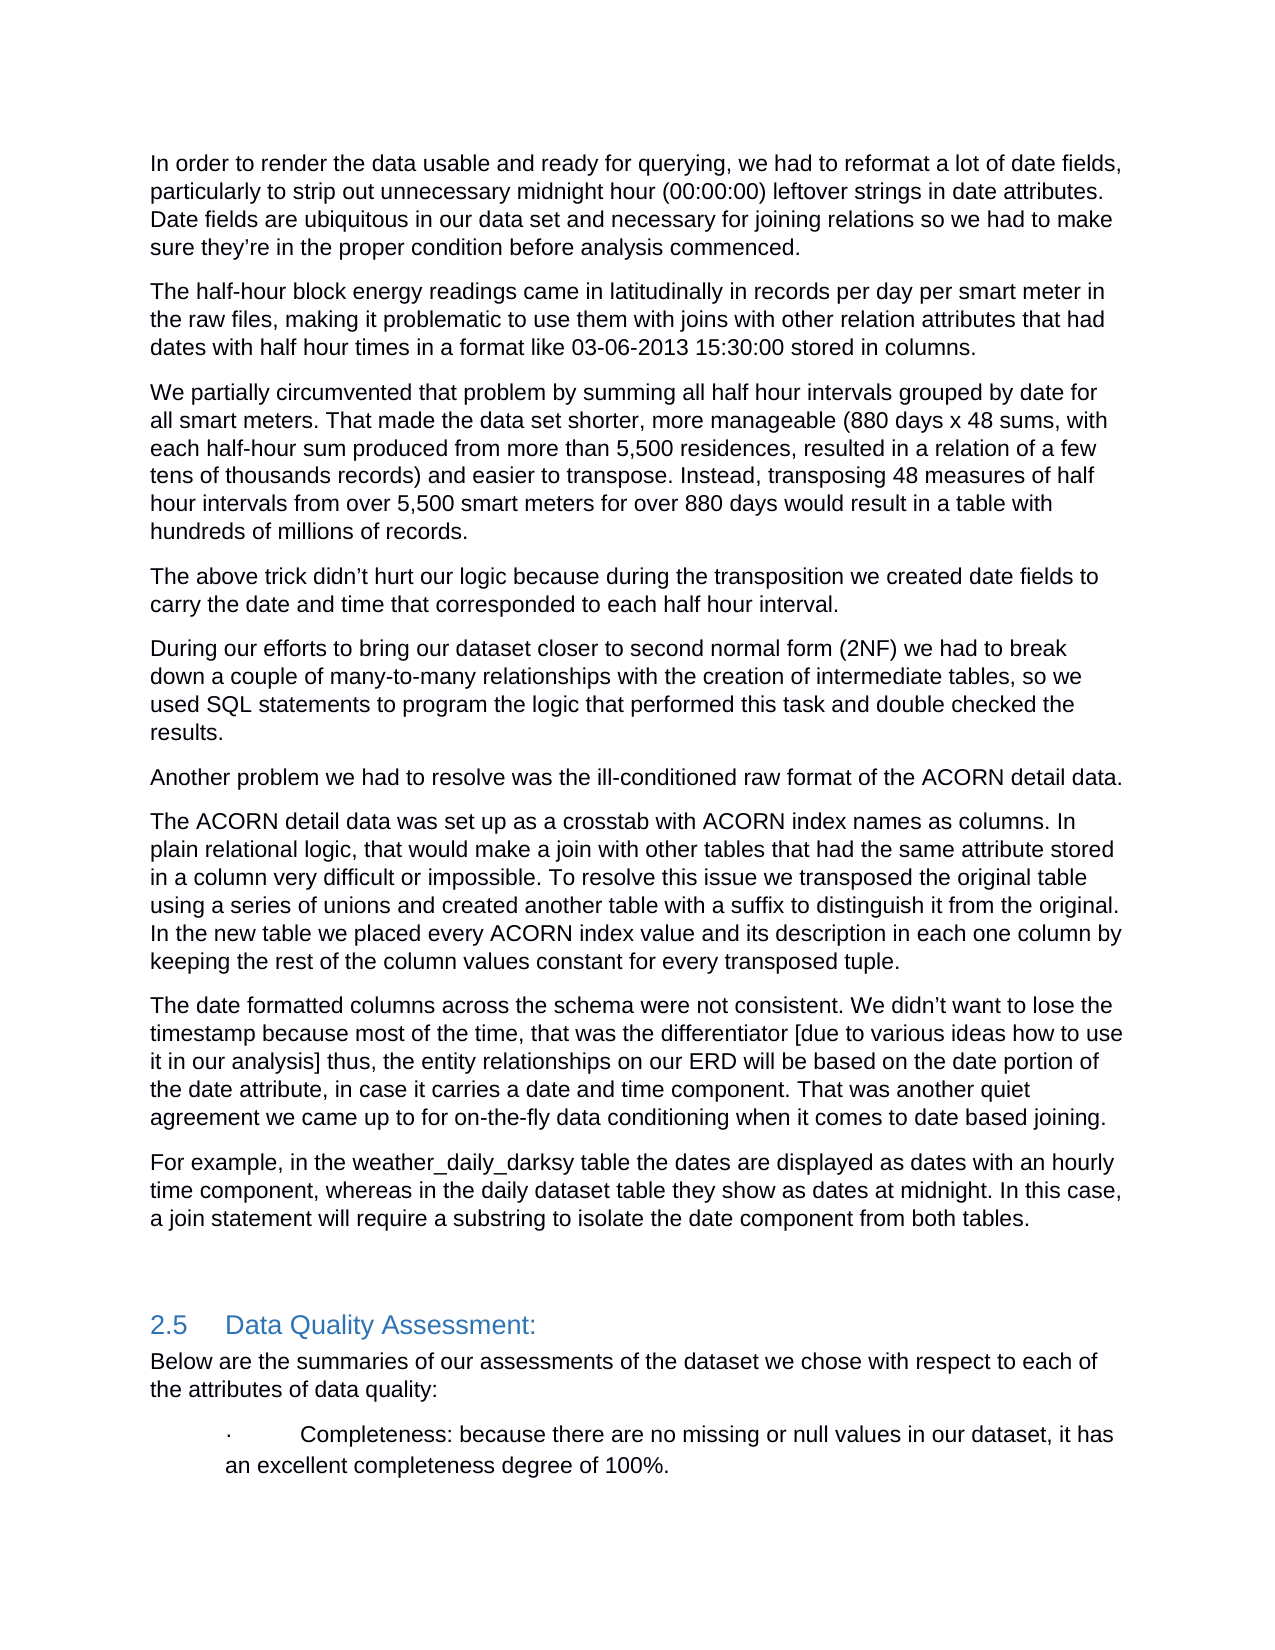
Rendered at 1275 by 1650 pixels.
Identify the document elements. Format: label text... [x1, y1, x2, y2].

text In order to render the data usable and ready for querying, we had to reformat a lot of date fields, particularly to strip out unnecessary midnight hour (00:00:00) leftover strings in date attributes. Date fields are ubiquitous in our data set and necessary for joining relations so we had to make sure they’re in the proper condition before analysis commenced. [150, 150, 1125, 260]
text For example, in the weather_daily_darksy table the dates are displayed as dates with an hourly time component, whereas in the daily dataset table they show as dates at midnight. In this case, a join statement will require a substring to isolate the date component from both tables. [150, 1149, 1125, 1231]
text Below are the summaries of our assessments of the dataset we chose with respect to each of the attributes of data quality: [150, 1348, 1125, 1402]
text We partially circumvented that problem by summing all half hour intervals grouped by date for all smart meters. That made the data set shorter, more manageable (880 days x 48 sums, with each half-hour sum produced from more than 5,500 residences, resulted in a relation of a few tens of thousands records) and easier to transpose. Instead, transposing 48 measures of half hour intervals from over 5,500 smart meters for over 880 days would result in a table with hundreds of millions of records. [150, 379, 1125, 545]
text The half-hour block energy readings came in latitudinally in records per day per smart meter in the raw files, making it problematic to use them with joins with other relation attributes that had dates with half hour times in a format like 03-06-2013 15:30:00 stored in columns. [150, 278, 1125, 361]
text The ACORN detail data was set up as a crosstab with ACORN index names as columns. In plain relational logic, that would make a join with other tables that had the same attribute stored in a column very difficult or impossible. To resolve this issue we transposed the original table using a series of unions and created another table with a suffix to distinguish it from the original. In the new table we placed every ACORN index value and its description in each one column by keeping the rest of the column values constant for every transposed tuple. [150, 808, 1125, 974]
text The above trick didn’t hurt our logic because during the transposition we created date fields to carry the date and time that corresponded to each half hour interval. [150, 563, 1125, 617]
text · Completeness: because there are no missing or null values in our dataset, it has an excellent completeness degree of 100%. [225, 1421, 1125, 1479]
text During our efforts to bring our dataset closer to second normal form (2NF) we had to break down a couple of many-to-many relationships with the creation of intermediate tables, so we used SQL statements to program the logic that performed this task and double checked the results. [150, 635, 1125, 746]
subtitle 2.5 Data Quality Assessment: [150, 1314, 1125, 1340]
text The date formatted columns across the schema were not consistent. We didn’t want to lose the timestamp because most of the time, that was the differentiator [due to various ideas how to use it in our analysis] thus, the entity relationships on our ERD will be based on the date portion of the date attribute, in case it carries a date and time component. That was another quiet agreement we came up to for on-the-fly data conditioning when it comes to date based joining. [150, 992, 1125, 1131]
text Another problem we had to resolve was the ill-conditioned raw format of the ACORN detail data. [150, 764, 1125, 790]
